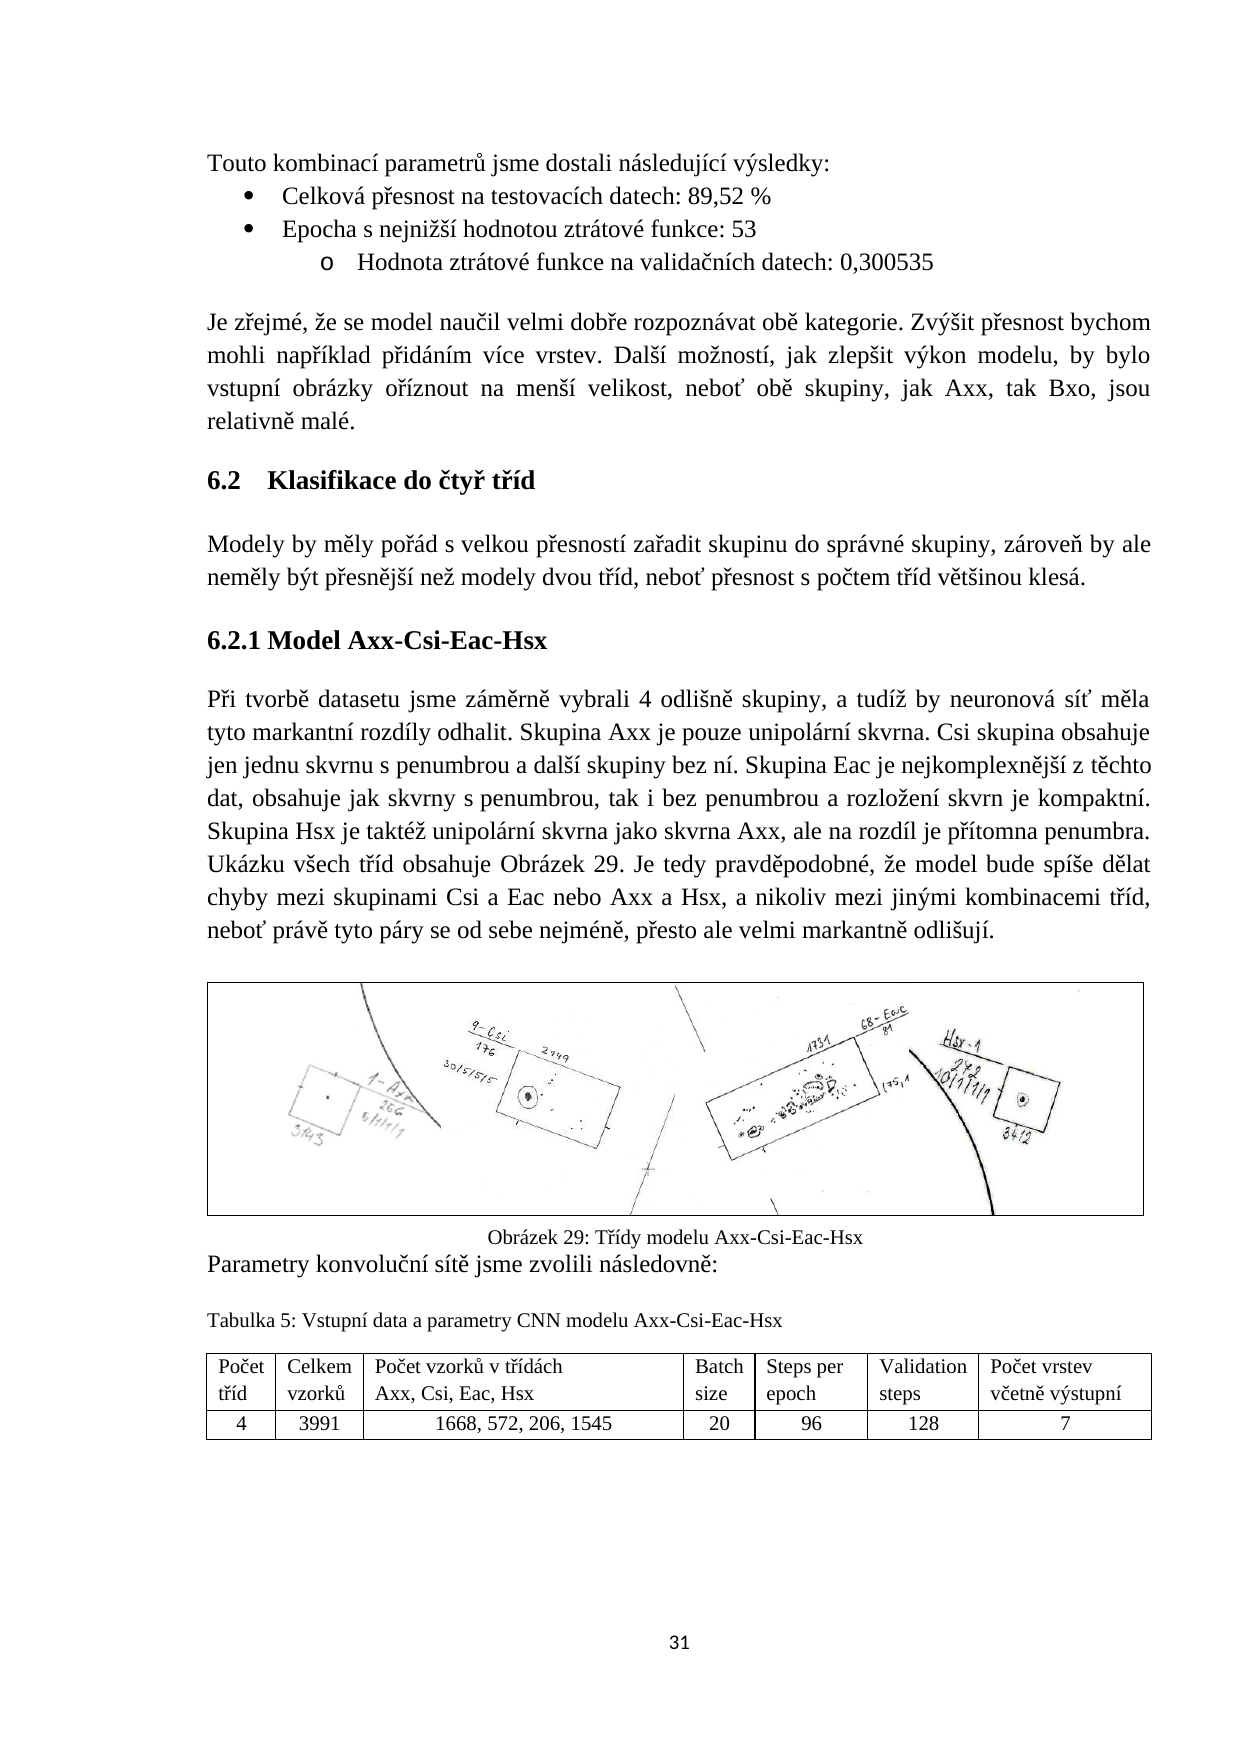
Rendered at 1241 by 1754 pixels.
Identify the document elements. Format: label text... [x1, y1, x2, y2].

subtitle Klasifikace do čtyř tříd [207, 464, 1152, 495]
table_cell 3991 [276, 1411, 363, 1439]
table_header Batch size [684, 1354, 754, 1409]
table_header Počet tříd [207, 1354, 275, 1409]
text Je zřejmé, že se model naučil velmi dobře rozpoznávat obě kategorie. Zvýšit přesnost bychom mohli například přidáním více vrstev. Další možností, jak zlepšit výkon modelu, by bylo vstupní obrázky oříznout na menší velikost, neboť obě skupiny, jak Axx, tak Bxo, jsou relativně malé. [207, 307, 1152, 435]
list Touto kombinací parametrů jsme dostali následující výsledky: [207, 148, 1152, 176]
table_cell 20 [684, 1411, 754, 1439]
picture [208, 983, 1143, 1215]
table_header Počet vrstev včetně výstupní [979, 1354, 1151, 1409]
text Modely by měly pořád s velkou přesností zařadit skupinu do správné skupiny, zároveň by ale neměly být přesnější než modely dvou tříd, neboť přesnost s počtem tříd většinou klesá. [207, 529, 1152, 591]
list Celková přesnost na testovacích datech: 89,52 % [244, 181, 1152, 209]
table_cell 7 [979, 1411, 1151, 1439]
table_cell 96 [756, 1411, 867, 1439]
table_header Validation steps [868, 1354, 978, 1409]
subtitle Model Axx-Csi-Eac-Hsx [207, 624, 1152, 655]
text Při tvorbě datasetu jsme záměrně vybrali 4 odlišně skupiny, a tudíž by neuronová síť měla tyto markantní rozdíly odhalit. Skupina Axx je pouze unipolární skvrna. Csi skupina obsahuje jen jednu skvrnu s penumbrou a další skupiny bez ní. Skupina Eac je nejkomplexnější z těchto dat, obsahuje jak skvrny s penumbrou, tak i bez penumbrou a rozložení skvrn je kompaktní. Skupina Hsx je taktéž unipolární skvrna jako skvrna Axx, ale na rozdíl je přítomna penumbra. Ukázku všech tříd obsahuje Obrázek 29. Je tedy pravděpodobné, že model bude spíše dělat chyby mezi skupinami Csi a Eac nebo Axx a Hsx, a nikoliv mezi jinými kombinacemi tříd, neboť právě tyto páry se od sebe nejméně, přesto ale velmi markantně odlišují. [207, 684, 1152, 944]
table_cell 4 [207, 1411, 275, 1439]
table_cell 1668, 572, 206, 1545 [364, 1411, 683, 1439]
table_header Počet vzorků v třídách Axx, Csi, Eac, Hsx [364, 1354, 683, 1409]
table_cell 128 [868, 1411, 978, 1439]
list Epocha s nejnižší hodnotou ztrátové funkce: 53 [244, 214, 1152, 242]
table_header Celkem vzorků [276, 1354, 363, 1409]
list Hodnota ztrátové funkce na validačních datech: 0,300535 [319, 247, 1152, 278]
table_header Steps per epoch [756, 1354, 867, 1409]
